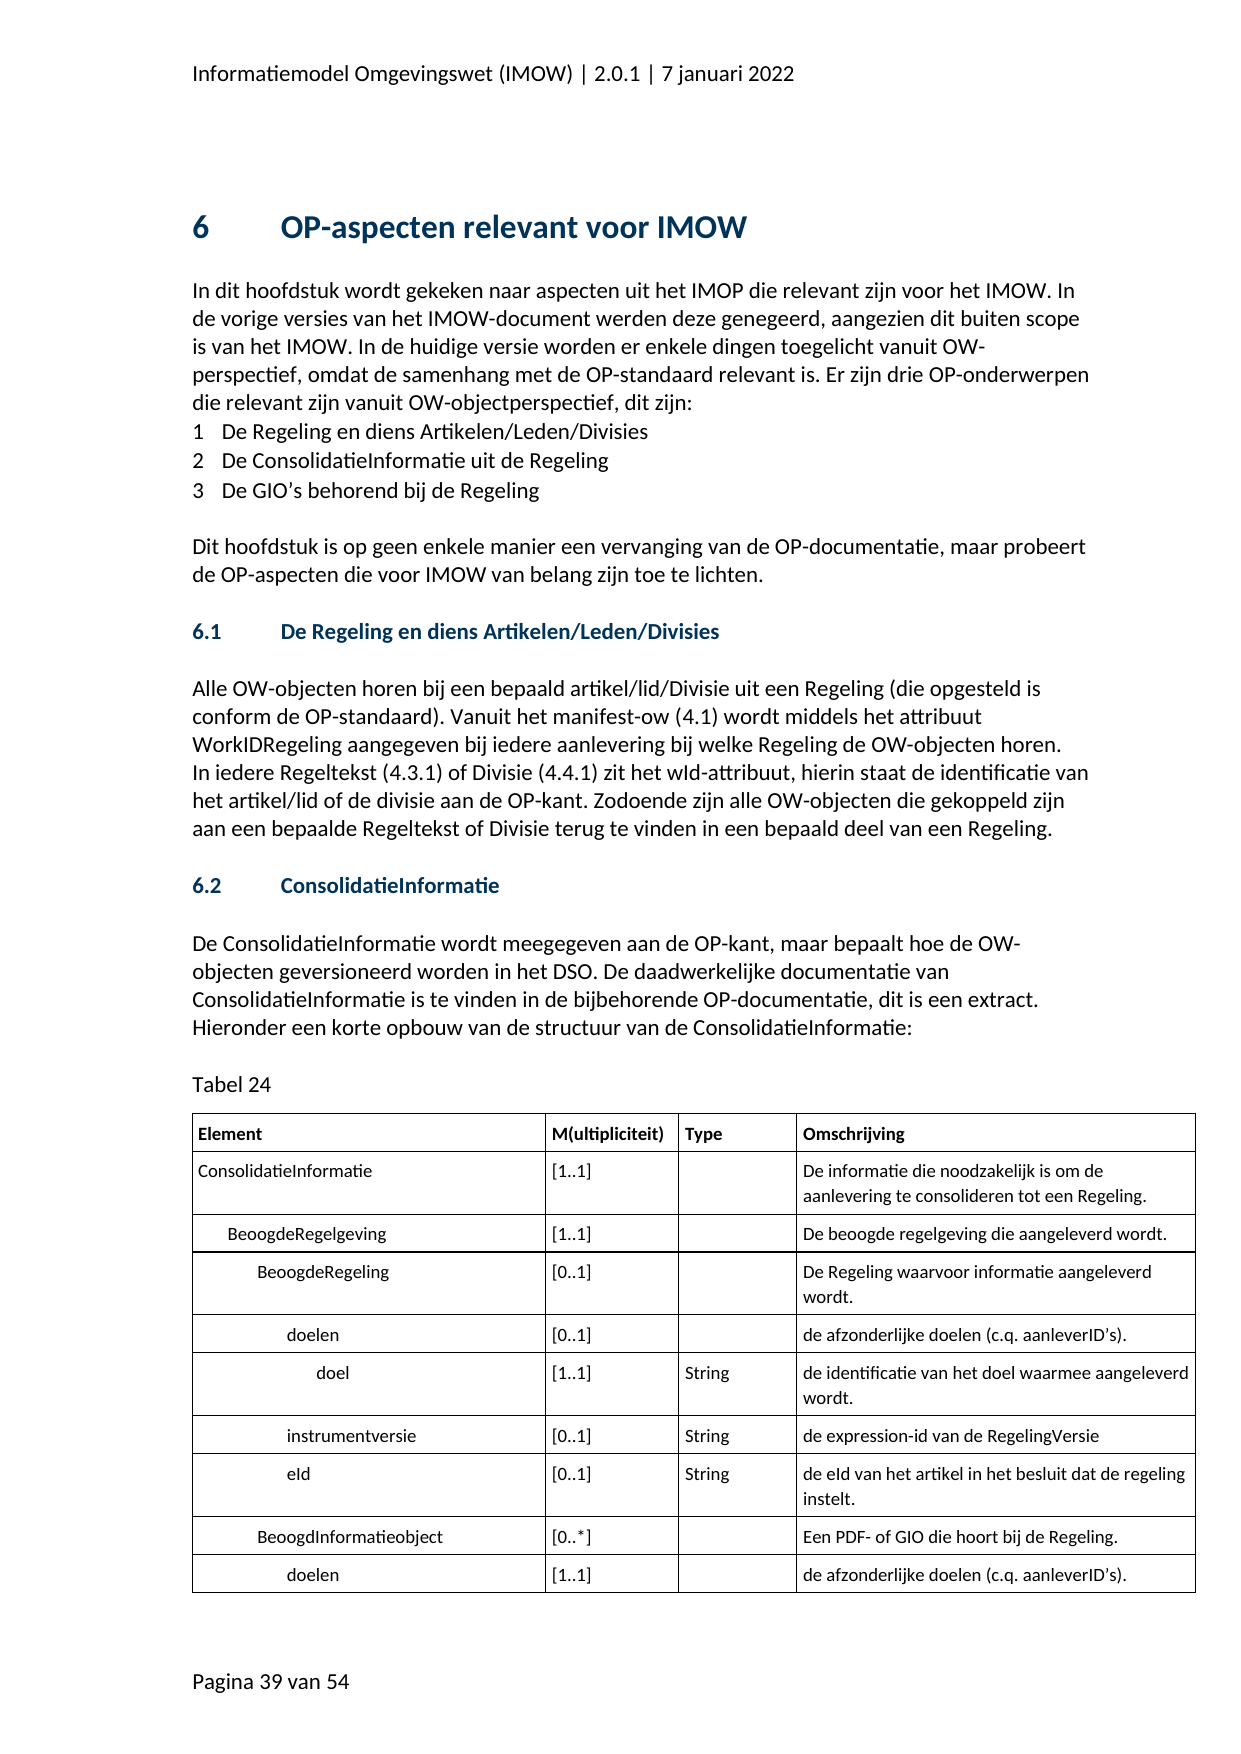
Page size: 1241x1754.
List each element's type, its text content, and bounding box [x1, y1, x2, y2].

table_cell [0..*] [546, 1517, 678, 1554]
table_cell String [679, 1353, 796, 1415]
text Dit hoofdstuk is op geen enkele manier een vervanging van de OP-documentatie, maar probeert de OP-aspecten die voor IMOW van belang zijn toe te lichten. [192, 532, 1092, 588]
text Alle OW-objecten horen bij een bepaald artikel/lid/Divisie uit een Regeling (die opgesteld is conform de OP-standaard). Vanuit het manifest-ow (4.1) wordt middels het attribuut WorkIDRegeling aangegeven bij iedere aanlevering bij welke Regeling de OW-objecten horen. [192, 674, 1092, 758]
table_cell [1..1] [546, 1152, 678, 1213]
table_cell De informatie die noodzakelijk is om de aanlevering te consolideren tot een Regeling. [797, 1152, 1195, 1213]
table_cell De Regeling waarvoor informatie aangeleverd wordt. [797, 1253, 1195, 1314]
table_cell [1..1] [546, 1555, 678, 1592]
table_cell instrumentversie [193, 1416, 545, 1453]
table_cell BeoogdeRegeling [193, 1253, 545, 1314]
table_cell [0..1] [546, 1454, 678, 1516]
table_cell de afzonderlijke doelen (c.q. aanleverID’s). [797, 1555, 1195, 1592]
table_cell String [679, 1454, 796, 1516]
table_cell de expression-id van de RegelingVersie [797, 1416, 1195, 1453]
list De Regeling en diens Artikelen/Leden/Divisies [192, 416, 1092, 446]
table_cell [0..1] [546, 1315, 678, 1352]
table_cell de identificatie van het doel waarmee aangeleverd wordt. [797, 1353, 1195, 1415]
table_cell de eId van het artikel in het besluit dat de regeling instelt. [797, 1454, 1195, 1516]
text In iedere Regeltekst (4.3.1) of Divisie (4.4.1) zit het wId-attribuut, hierin staat de identificatie van het artikel/lid of de divisie aan de OP-kant. Zodoende zijn alle OW-objecten die gekoppeld zijn aan een bepaalde Regeltekst of Divisie terug te vinden in een bepaald deel van een Regeling. [192, 758, 1092, 842]
table_cell BeoogdeRegelgeving [193, 1215, 545, 1251]
text Hieronder een korte opbouw van de structuur van de ConsolidatieInformatie: [192, 1013, 1092, 1041]
table_cell doelen [193, 1315, 545, 1352]
table_cell De beoogde regelgeving die aangeleverd wordt. [797, 1215, 1195, 1251]
subtitle OP-aspecten relevant voor IMOW [192, 206, 1092, 247]
table_cell [0..1] [546, 1253, 678, 1314]
table_cell [679, 1555, 796, 1592]
table_header Element [193, 1114, 545, 1151]
table_cell [0..1] [546, 1416, 678, 1453]
table_cell [679, 1253, 796, 1314]
table_cell eId [193, 1454, 545, 1516]
text De ConsolidatieInformatie wordt meegegeven aan de OP-kant, maar bepaalt hoe de OW-objecten geversioneerd worden in het DSO. De daadwerkelijke documentatie van ConsolidatieInformatie is te vinden in de bijbehorende OP-documentatie, dit is een extract. [192, 929, 1092, 1013]
table_cell [679, 1517, 796, 1554]
text De ConsolidatieInformatie uit de Regeling [192, 446, 1092, 475]
table_header Type [679, 1114, 796, 1151]
table_cell [1..1] [546, 1353, 678, 1415]
table_cell doel [193, 1353, 545, 1415]
table_cell [1..1] [546, 1215, 678, 1251]
table_cell BeoogdInformatieobject [193, 1517, 545, 1554]
table_cell de afzonderlijke doelen (c.q. aanleverID’s). [797, 1315, 1195, 1352]
table_header Omschrijving [797, 1114, 1195, 1151]
subtitle De Regeling en diens Artikelen/Leden/Divisies [192, 617, 1092, 645]
table_cell Een PDF- of GIO die hoort bij de Regeling. [797, 1517, 1195, 1554]
table_cell String [679, 1416, 796, 1453]
table_header M(ultipliciteit) [546, 1114, 678, 1151]
table_cell [679, 1152, 796, 1213]
table_cell doelen [193, 1555, 545, 1592]
subtitle ConsolidatieInformatie [192, 872, 1092, 899]
text In dit hoofdstuk wordt gekeken naar aspecten uit het IMOP die relevant zijn voor het IMOW. In de vorige versies van het IMOW-document werden deze genegeerd, aangezien dit buiten scope is van het IMOW. In de huidige versie worden er enkele dingen toegelicht vanuit OW-perspectief, omdat de samenhang met de OP-standaard relevant is. Er zijn drie OP-onderwerpen die relevant zijn vanuit OW-objectperspectief, dit zijn: [192, 276, 1092, 416]
table_cell ConsolidatieInformatie [193, 1152, 545, 1213]
table_cell [679, 1215, 796, 1251]
text De GIO’s behorend bij de Regeling [192, 475, 1092, 504]
table_cell [679, 1315, 796, 1352]
